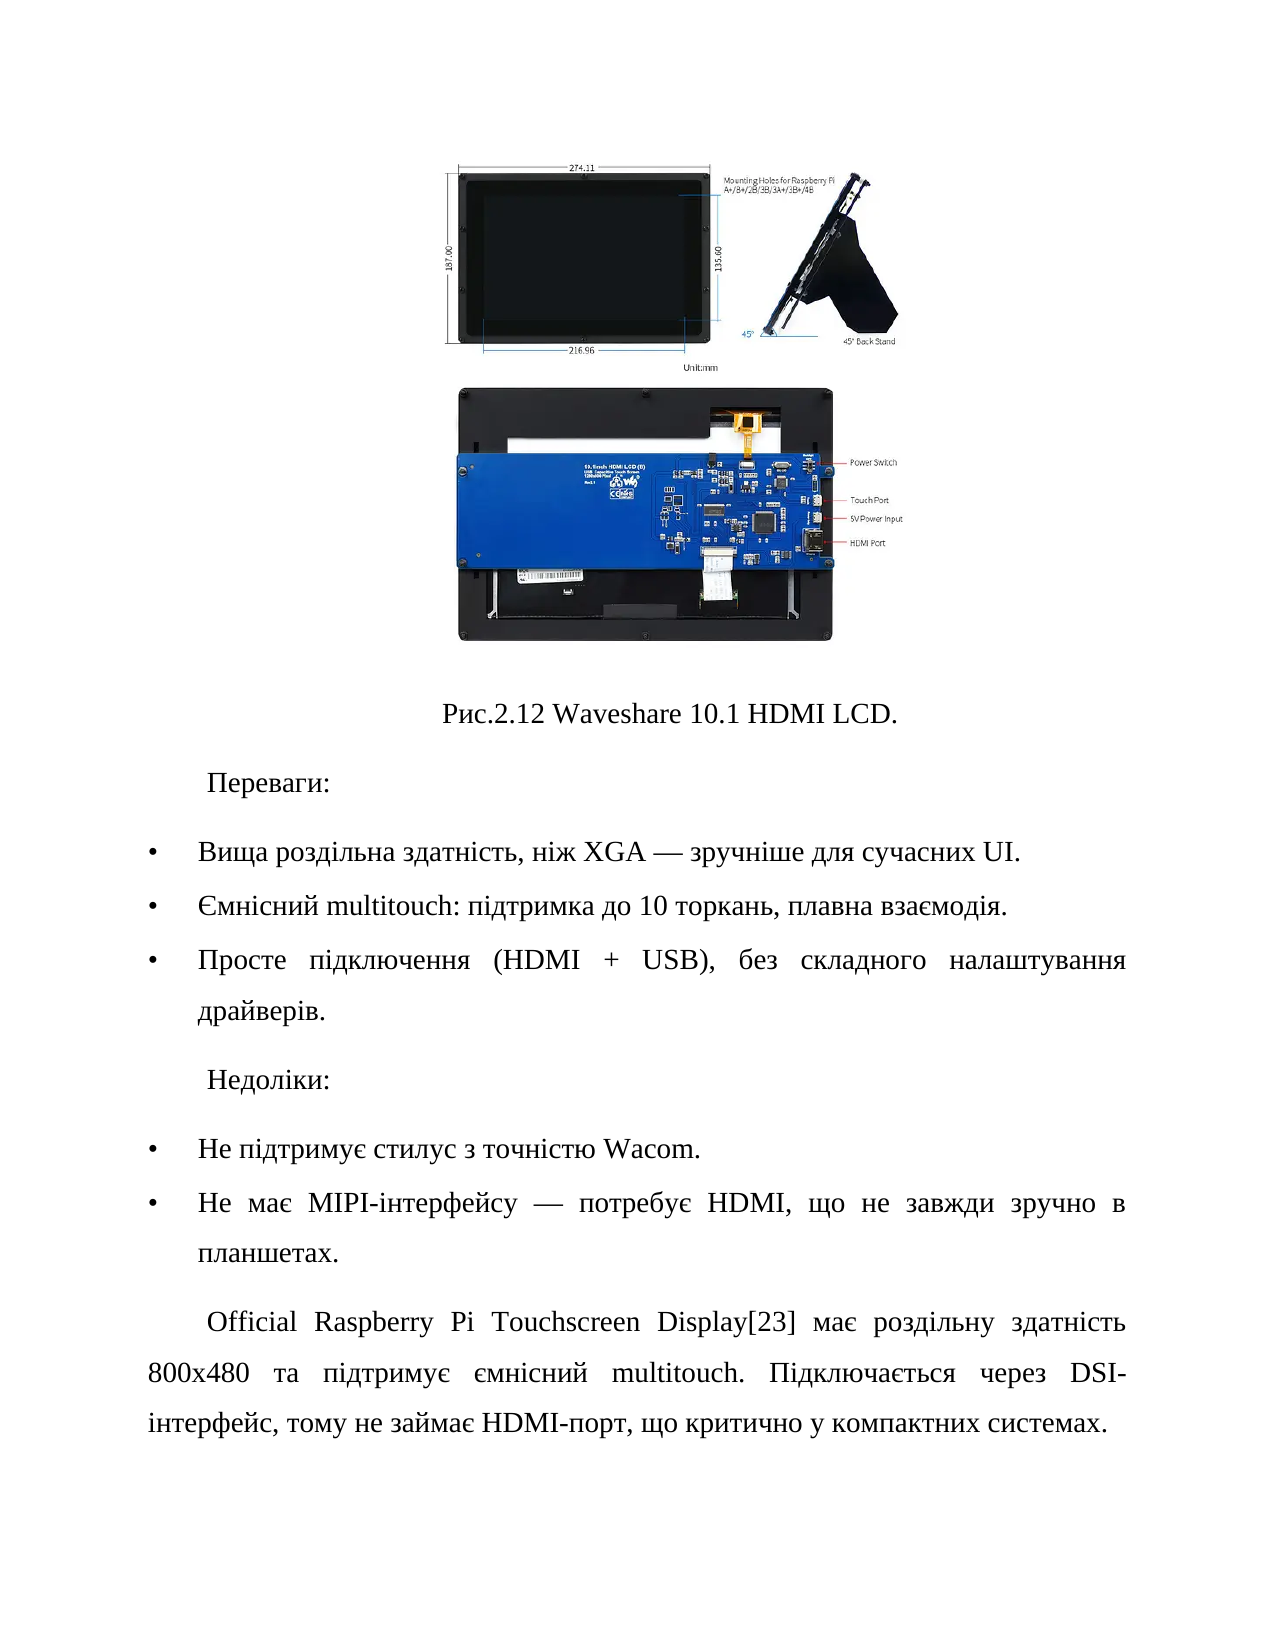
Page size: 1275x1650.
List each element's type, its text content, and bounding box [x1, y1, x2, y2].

picture [433, 147, 907, 667]
list Вища роздільна здатність, ніж XGA — зручніше для сучасних UI. [148, 834, 1127, 868]
text Рис.2.12 Waveshare 10.1 HDMI LCD. [148, 696, 1127, 730]
list Просте підключення (HDMI + USB), без складного налаштування драйверів. [148, 942, 1127, 1026]
text Official Raspberry Pi Touchscreen Display[23] має роздільну здатність 800x480 та підтримує ємнісний multitouch. Підключається через DSI-інтерфейс, тому не займає HDMI-порт, що критично у компактних системах. [148, 1304, 1127, 1438]
text Переваги: [148, 765, 1127, 799]
list Не підтримує стилус з точністю Wacom. [148, 1131, 1127, 1164]
text Недоліки: [148, 1062, 1127, 1095]
list Ємнісний multitouch: підтримка до 10 торкань, плавна взаємодія. [148, 888, 1127, 922]
list Не має MIPI-інтерфейсу — потребує HDMI, що не завжди зручно в планшетах. [148, 1185, 1127, 1269]
